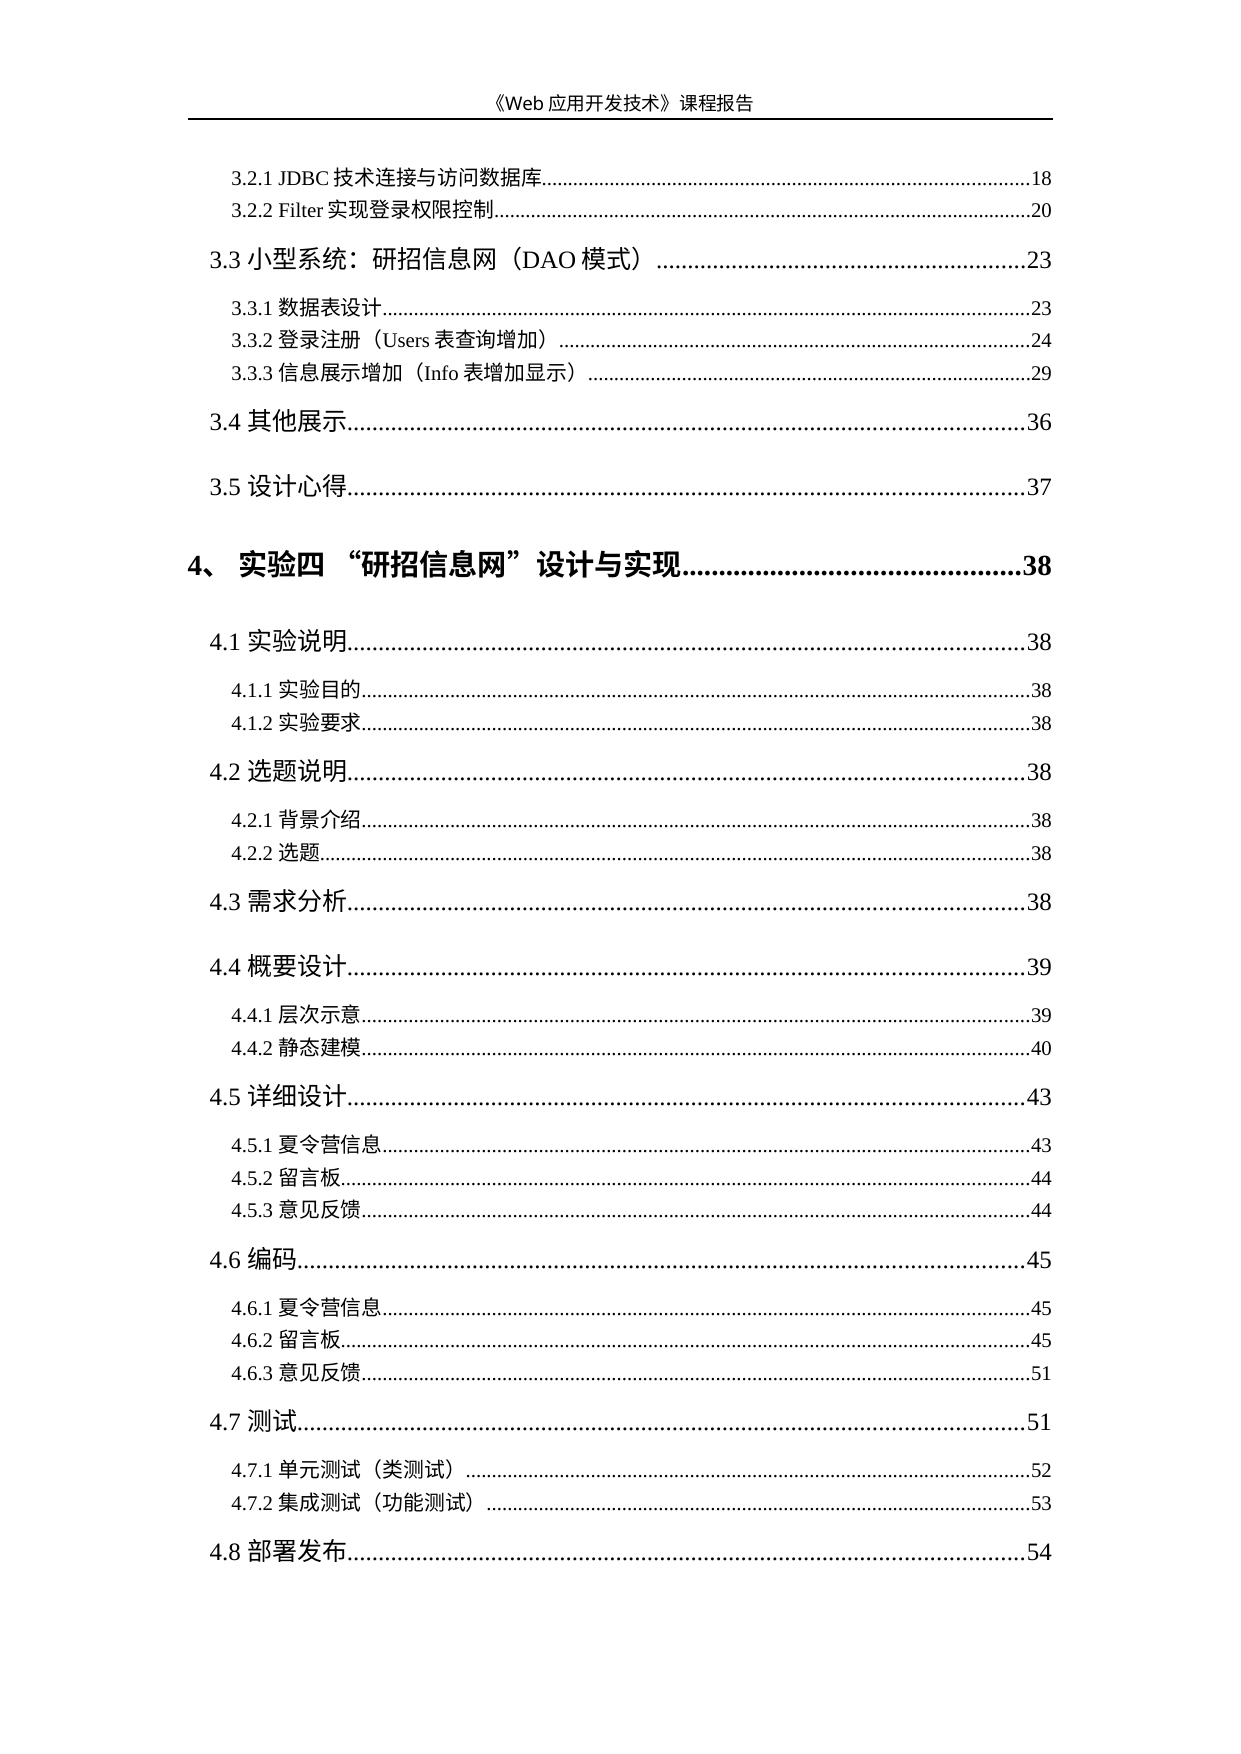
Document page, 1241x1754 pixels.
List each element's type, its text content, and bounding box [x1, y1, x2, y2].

text 3.3.1 数据表设计 23 [231, 290, 1053, 322]
text 4.2 选题说明 38 [209, 737, 1053, 802]
text 4.6.2 留言板 45 [231, 1322, 1053, 1355]
text 4.1 实验说明 38 [209, 607, 1053, 672]
text 4.7.1 单元测试（类测试） 52 [231, 1452, 1053, 1485]
text 4.5.3 意见反馈 44 [231, 1192, 1053, 1225]
text 4.6.1 夏令营信息 45 [231, 1290, 1053, 1322]
text 4.5.1 夏令营信息 43 [231, 1127, 1053, 1160]
text 4.4 概要设计 39 [209, 932, 1053, 997]
text 4.6.3 意见反馈 51 [231, 1355, 1053, 1387]
text 3.3.3 信息展示增加（Info表增加显示） 29 [231, 355, 1053, 387]
text 4.2.1 背景介绍 38 [231, 802, 1053, 835]
text 4.1.1 实验目的 38 [231, 672, 1053, 705]
text 3.3.2 登录注册（Users表查询增加） 24 [231, 322, 1053, 355]
text 4.2.2 选题 38 [231, 835, 1053, 867]
text 3.2.2 Filter实现登录权限控制 20 [231, 192, 1053, 225]
text 4.4.2 静态建模 40 [231, 1030, 1053, 1062]
text 4、 实验四 “研招信息网”设计与实现 38 [187, 530, 1053, 595]
text 4.1.2 实验要求 38 [231, 705, 1053, 737]
text 3.3 小型系统：研招信息网（DAO模式） 23 [209, 225, 1053, 290]
text 4.6 编码 45 [209, 1225, 1053, 1290]
text 4.7 测试 51 [209, 1387, 1053, 1452]
text 4.8 部署发布 54 [209, 1517, 1053, 1582]
text 4.4.1 层次示意 39 [231, 997, 1053, 1030]
text 3.2.1 JDBC技术连接与访问数据库 18 [231, 160, 1053, 192]
text 4.5.2 留言板 44 [231, 1160, 1053, 1192]
text 4.7.2 集成测试（功能测试） 53 [231, 1485, 1053, 1517]
text 4.5 详细设计 43 [209, 1062, 1053, 1127]
text 3.4 其他展示 36 [209, 387, 1053, 452]
text 3.5 设计心得 37 [209, 452, 1053, 517]
text 4.3 需求分析 38 [209, 867, 1053, 932]
